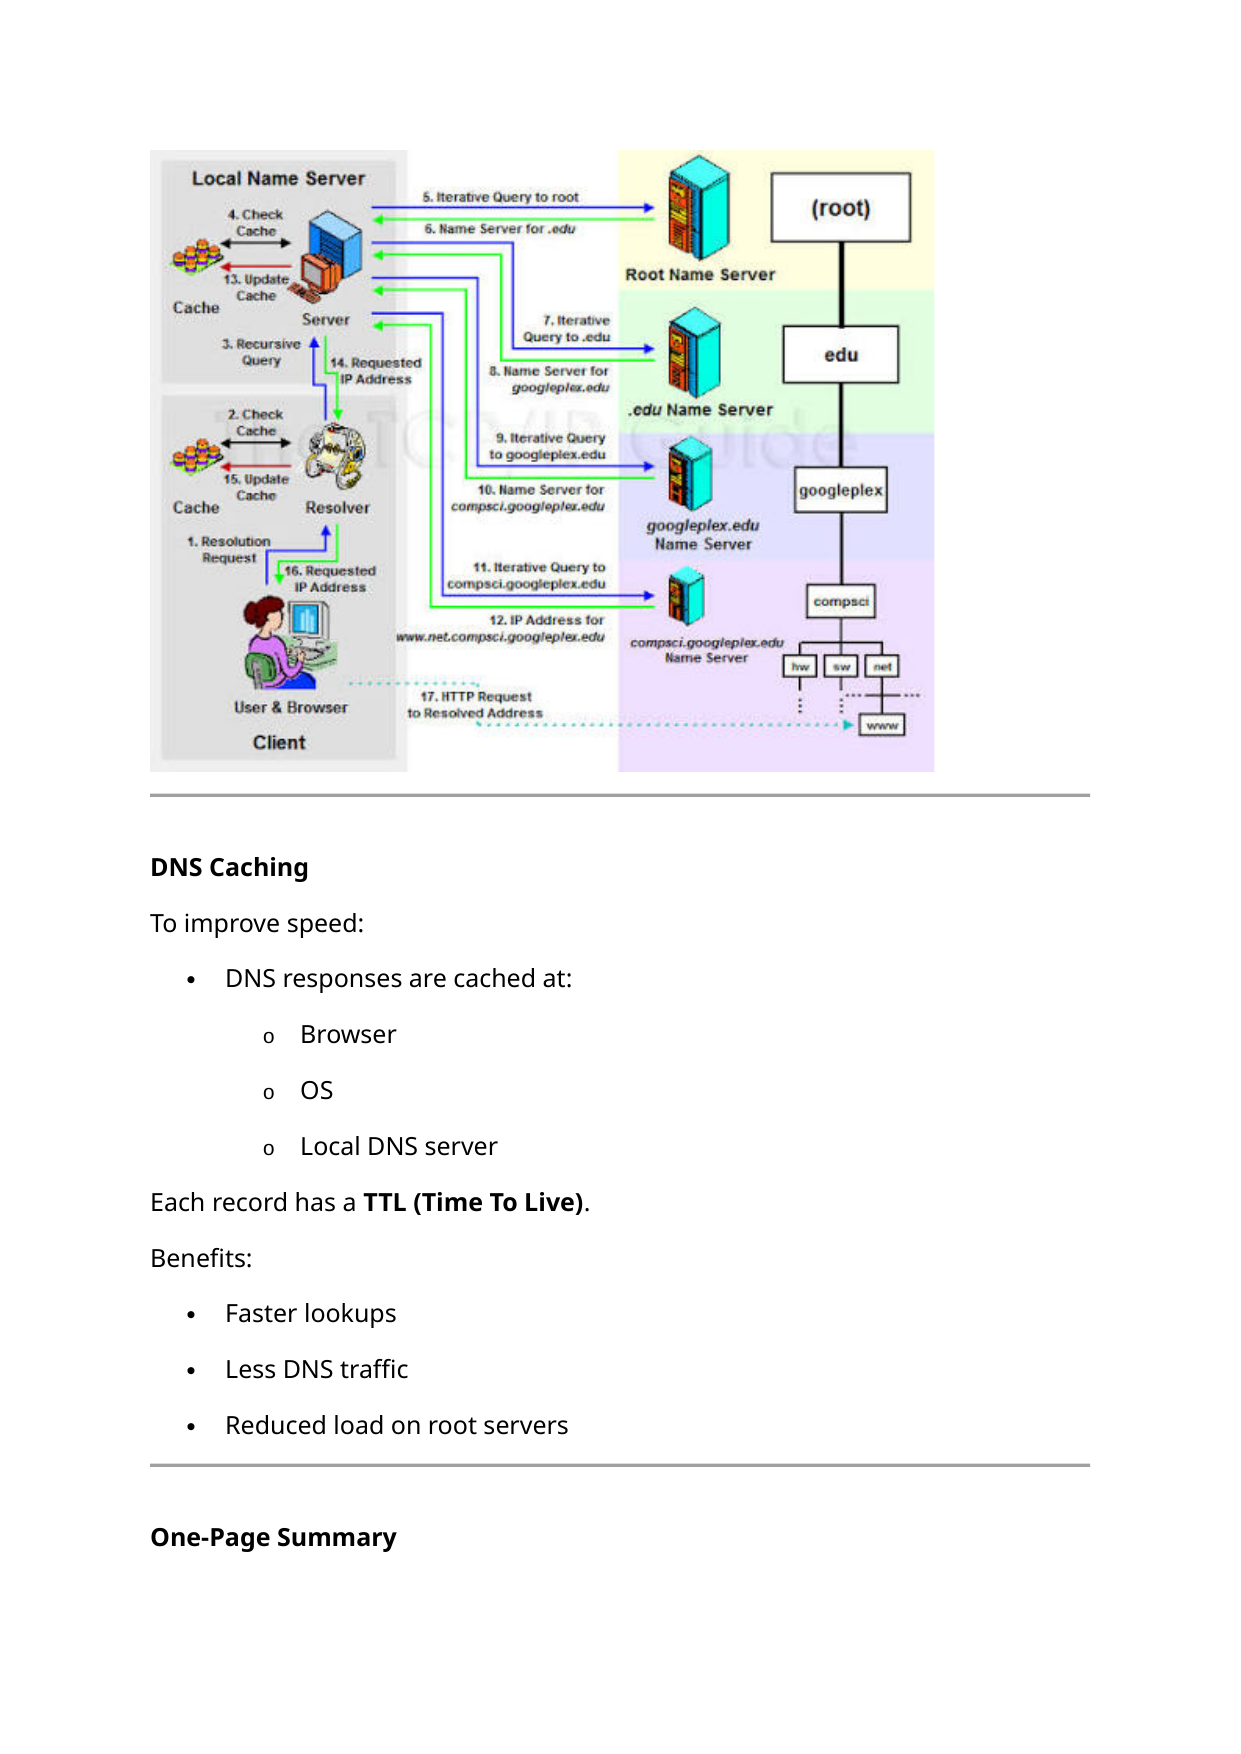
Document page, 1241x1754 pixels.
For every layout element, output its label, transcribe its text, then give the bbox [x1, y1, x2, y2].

list Less DNS traffic [187, 1352, 1090, 1386]
list Faster lookups [187, 1296, 1090, 1330]
list Browser [262, 1017, 1090, 1051]
text DNS Caching [150, 849, 1090, 883]
list Local DNS server [262, 1129, 1090, 1163]
list Reduced load on root servers [187, 1408, 1090, 1442]
text To improve speed: [150, 905, 1090, 939]
text Each record has a TTL (Time To Live). [150, 1184, 1090, 1218]
text Benefits: [150, 1240, 1090, 1274]
text One-Page Summary [150, 1519, 1090, 1553]
picture [150, 150, 935, 772]
list OS [262, 1073, 1090, 1107]
list DNS responses are cached at: [187, 961, 1090, 995]
